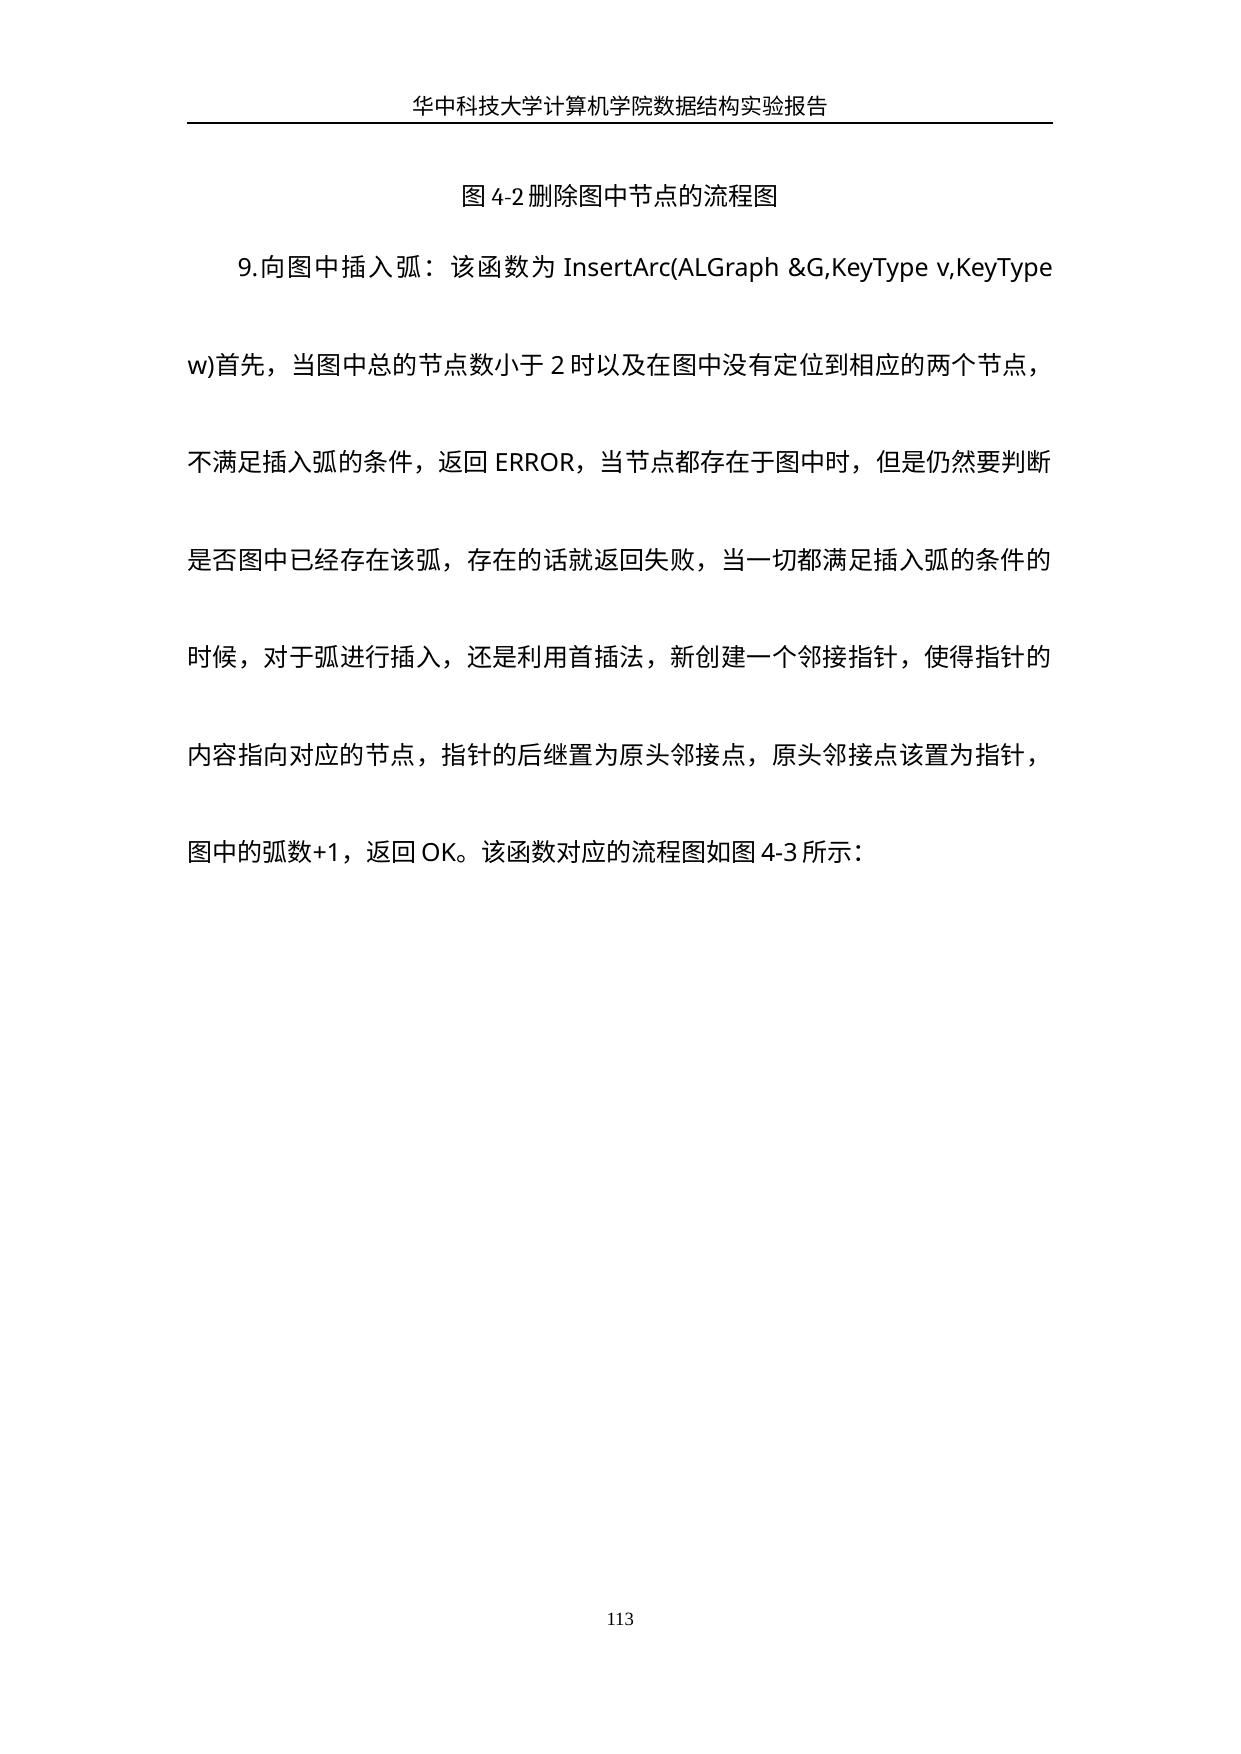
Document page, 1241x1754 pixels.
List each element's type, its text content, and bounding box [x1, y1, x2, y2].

text 9.向图中插入弧：该函数为InsertArc(ALGraph &G,KeyType v,KeyType w)首先，当图中总的节点数小于2时以及在图中没有定位到相应的两个节点，不满足插入弧的条件，返回ERROR，当节点都存在于图中时，但是仍然要判断是否图中已经存在该弧，存在的话就返回失败，当一切都满足插入弧的条件的时候，对于弧进行插入，还是利用首插法，新创建一个邻接指针，使得指针的内容指向对应的节点，指针的后继置为原头邻接点，原头邻接点该置为指针，图中的弧数+1，返回OK。该函数对应的流程图如图4-3所示： [187, 233, 1053, 883]
text 图4-2删除图中节点的流程图 [187, 162, 1053, 227]
